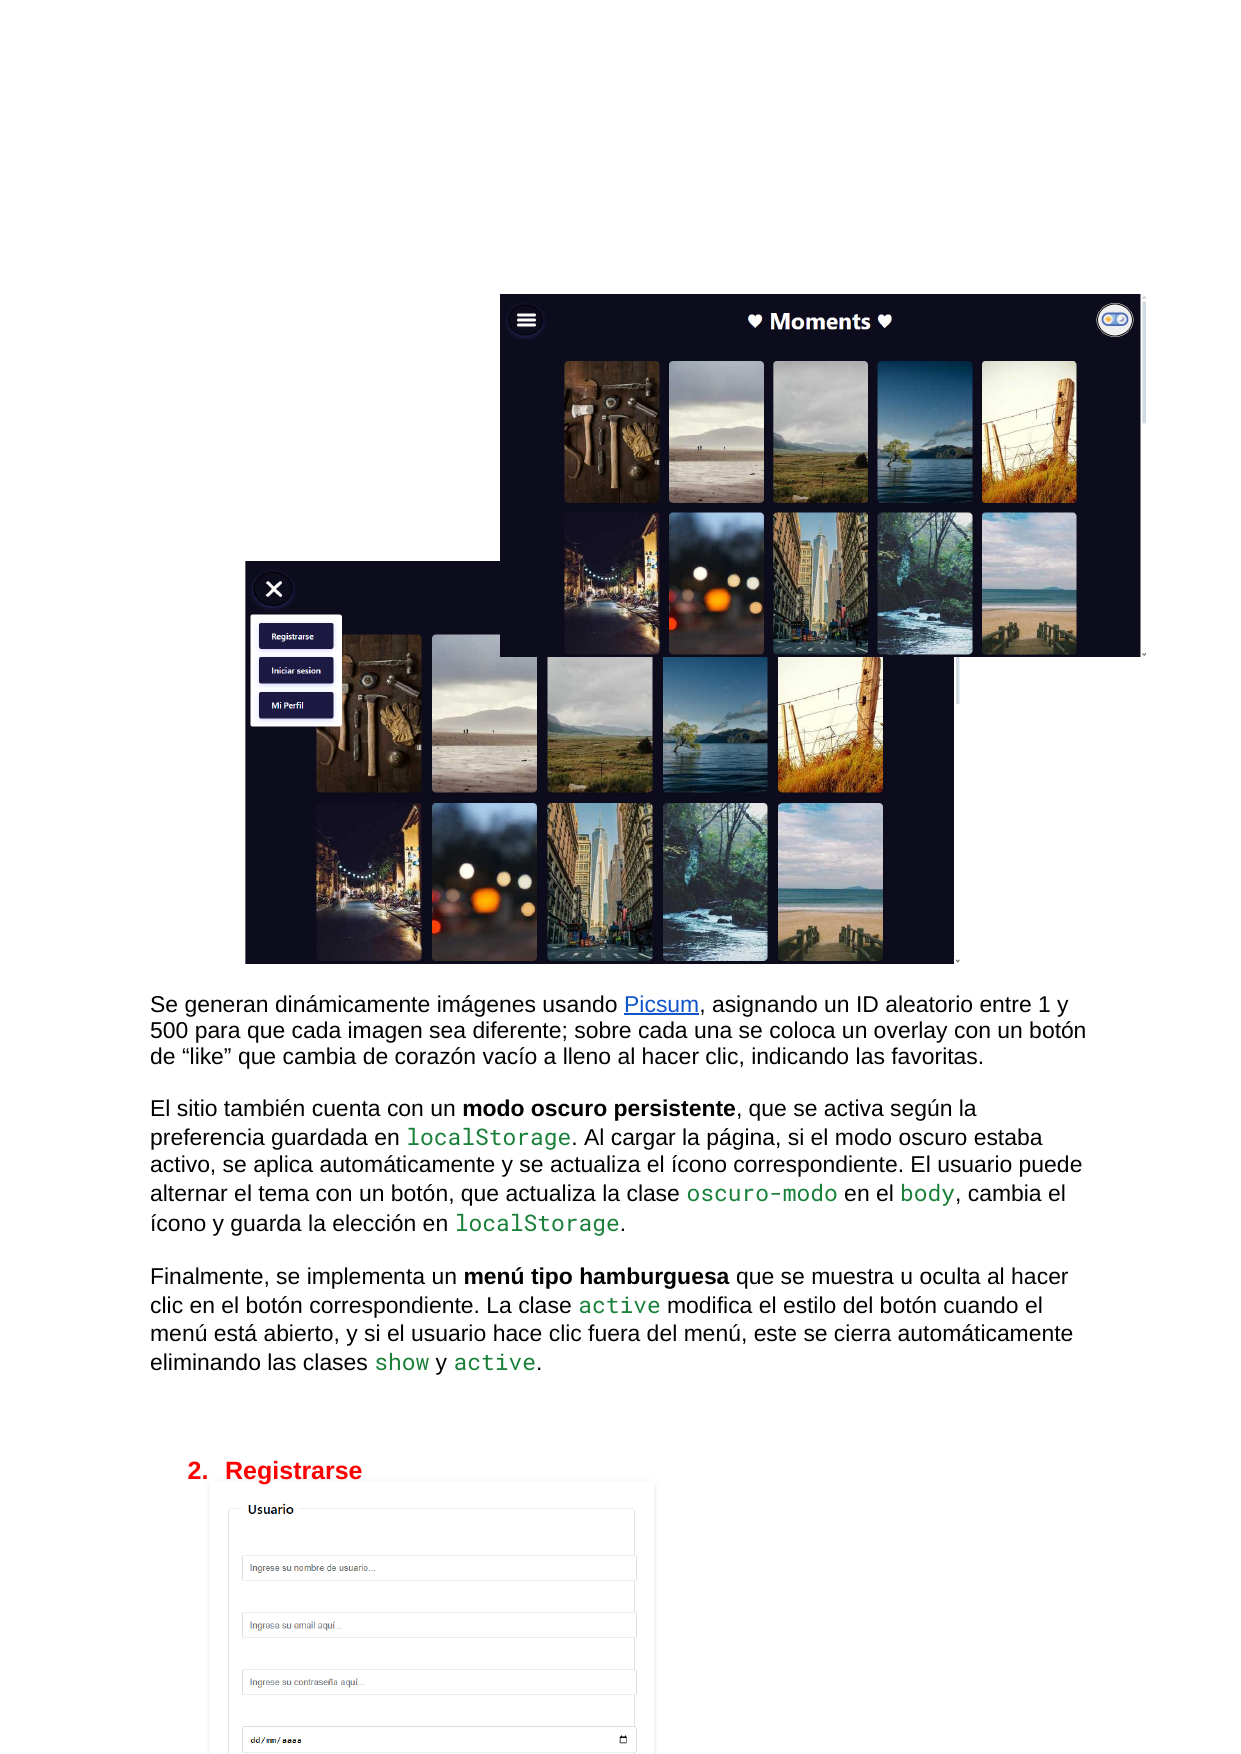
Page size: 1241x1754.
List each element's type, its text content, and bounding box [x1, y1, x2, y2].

text Finalmente, se implementa un menú tipo hamburguesa que se muestra u oculta al hacer clic en el botón correspondiente. La clase active modifica el estilo del botón cuando el menú está abierto, y si el usuario hace clic fuera del menú, este se cierra automáticamente eliminando las clases show y active. [150, 1263, 1090, 1376]
text Se generan dinámicamente imágenes usando Picsum, asignando un ID aleatorio entre 1 y 500 para que cada imagen sea diferente; sobre cada una se coloca un overlay con un botón de “like” que cambia de corazón vacío a lleno al hacer clic, indicando las favoritas. [150, 991, 1090, 1070]
text El sitio también cuenta con un modo oscuro persistente, que se activa según la preferencia guardada en localStorage. Al cargar la página, si el modo oscuro estaba activo, se aplica automáticamente y se actualiza el ícono correspondiente. El usuario puede alternar el tema con un botón, que actualiza la clase oscuro-modo en el body, cambia el ícono y guarda la elección en localStorage. [150, 1095, 1090, 1238]
picture [150, 1472, 711, 1754]
picture [245, 294, 1147, 964]
list Registrarse [187, 1456, 1090, 1485]
